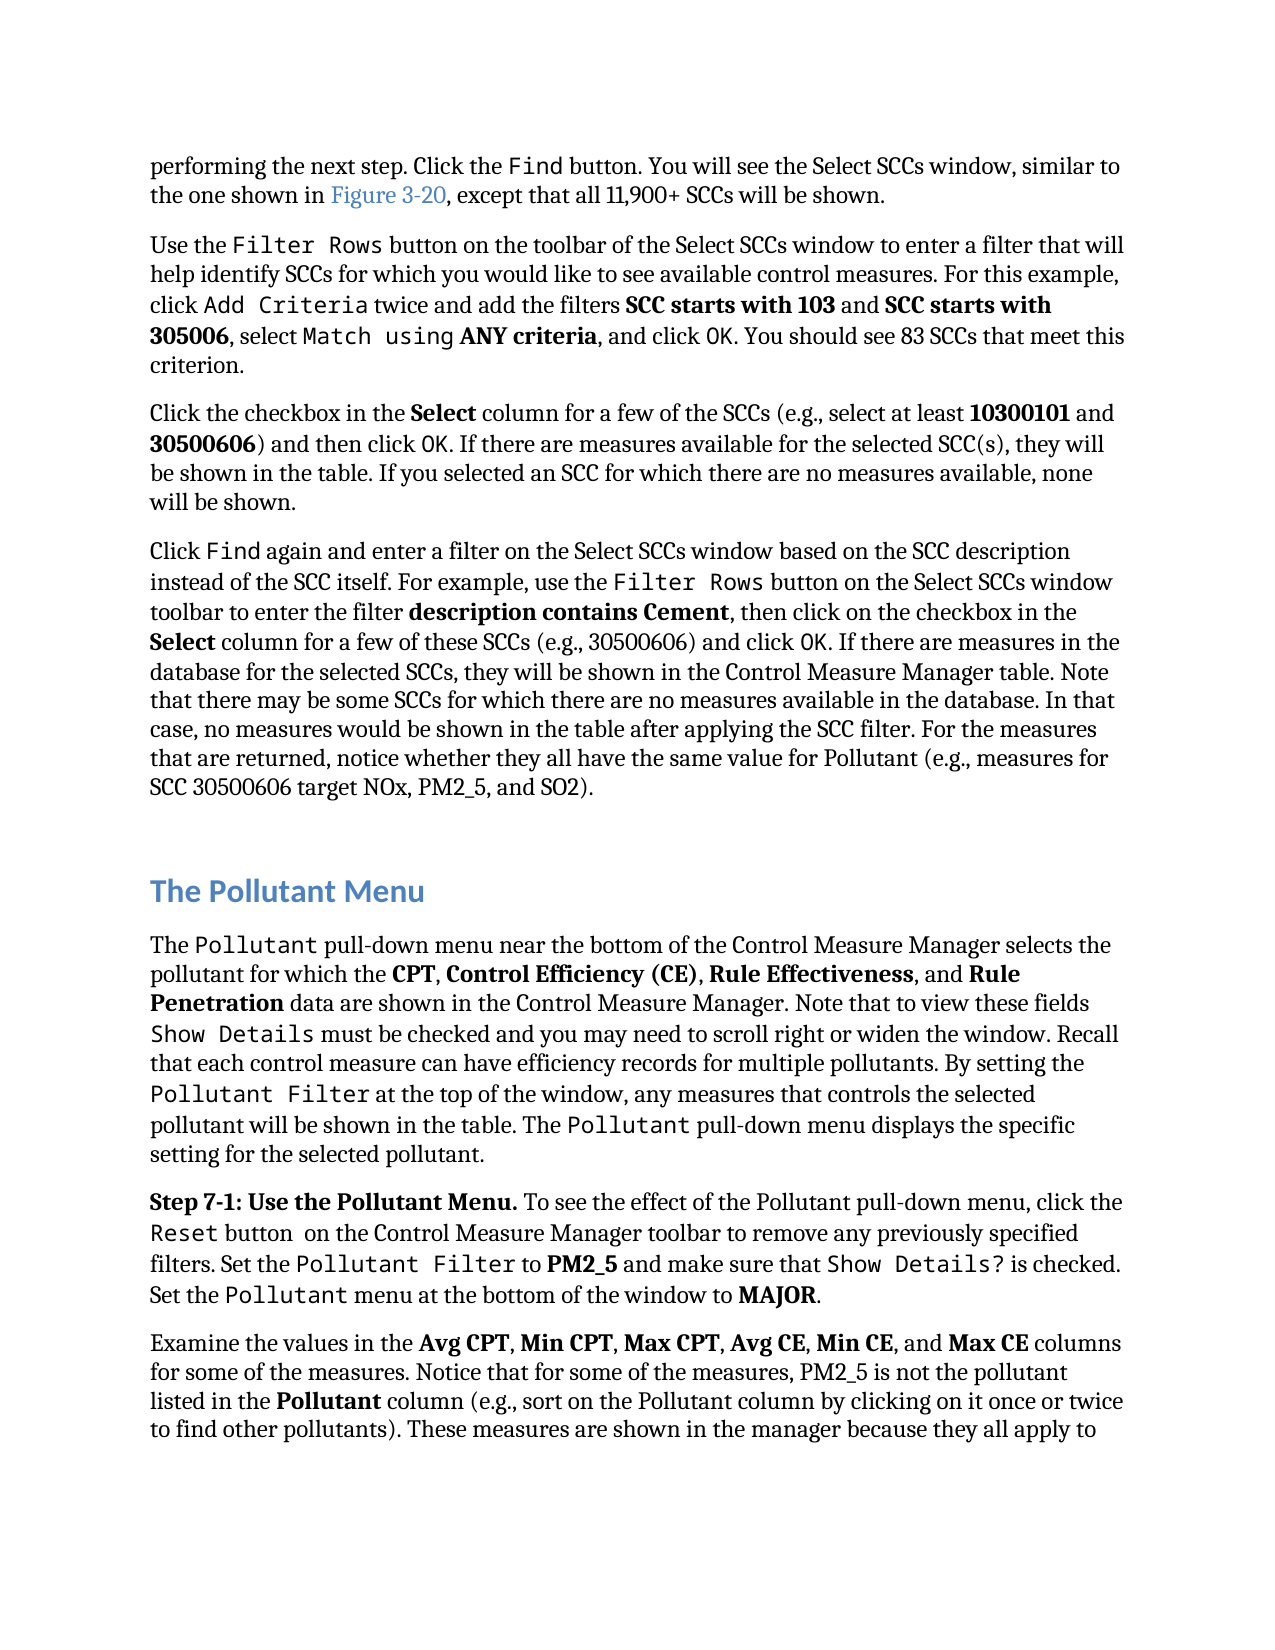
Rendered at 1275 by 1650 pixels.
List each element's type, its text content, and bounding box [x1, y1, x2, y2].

text Click Find again and enter a filter on the Select SCCs window based on the SCC description instead of the SCC itself. For example, use the Filter Rows button on the Select SCCs window toolbar to enter the filter description contains Cement, then click on the checkbox in the Select column for a few of these SCCs (e.g., 30500606) and click OK. If there are measures in the database for the selected SCCs, they will be shown in the Control Measure Manager table. Note that there may be some SCCs for which there are no measures available in the database. In that case, no measures would be shown in the table after applying the SCC filter. For the measures that are returned, notice whether they all have the same value for Pollutant (e.g., measures for SCC 30500606 target NOx, PM2_5, and SO2). [150, 535, 1125, 801]
text The Pollutant pull-down menu near the bottom of the Control Measure Manager selects the pollutant for which the CPT, Control Efficiency (CE), Rule Effectiveness, and Rule Penetration data are shown in the Control Measure Manager. Note that to view these fields Show Details must be checked and you may need to scroll right or widen the window. Recall that each control measure can have efficiency records for multiple pollutants. By setting the Pollutant Filter at the top of the window, any measures that controls the selected pollutant will be shown in the table. The Pollutant pull-down menu displays the specific setting for the selected pollutant. [150, 929, 1125, 1169]
text Step 7-1: Use the Pollutant Menu. To see the effect of the Pollutant pull-down menu, click the Reset button on the Control Measure Manager toolbar to remove any previously specified filters. Set the Pollutant Filter to PM2_5 and make sure that Show Details? is checked. Set the Pollutant menu at the bottom of the window to MAJOR. [150, 1188, 1125, 1310]
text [150, 150, 1125, 210]
subtitle The Pollutant Menu [150, 869, 1125, 910]
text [150, 1329, 1125, 1444]
text Click the checkbox in the Select column for a few of the SCCs (e.g., select at least 10300101 and 30500606) and then click OK. If there are measures available for the selected SCC(s), they will be shown in the table. If you selected an SCC for which there are no measures available, none will be shown. [150, 399, 1125, 516]
text Use the Filter Rows button on the toolbar of the Select SCCs window to enter a filter that will help identify SCCs for which you would like to see available control measures. For this example, click Add Criteria twice and add the filters SCC starts with 103 and SCC starts with 305006, select Match using ANY criteria, and click OK. You should see 83 SCCs that meet this criterion. [150, 229, 1125, 380]
